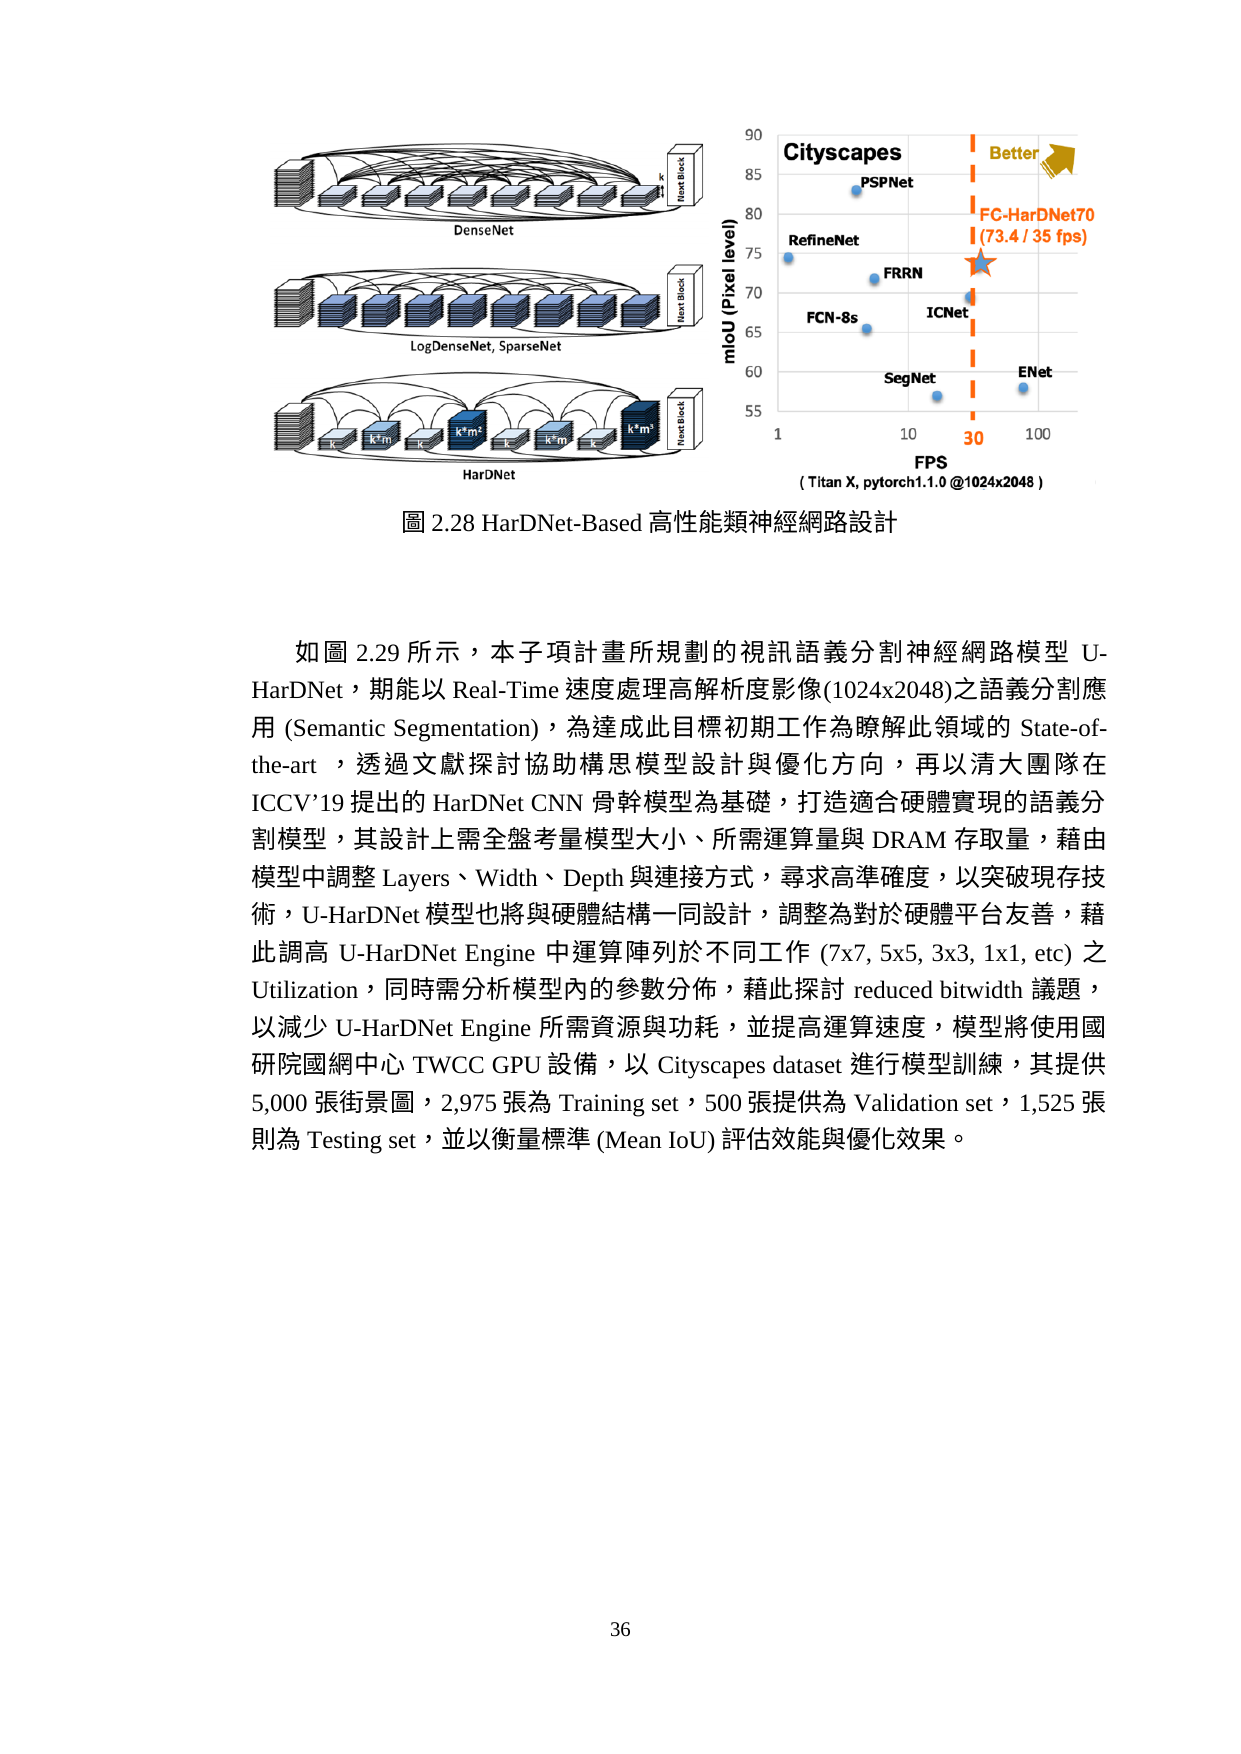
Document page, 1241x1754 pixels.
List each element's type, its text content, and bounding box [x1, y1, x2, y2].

text 圖2.28 HarDNet-Based 高性能類神經網路設計 [192, 502, 1107, 538]
text 如圖2.29所示，本子項計畫所規劃的視訊語義分割神經網路模型 U-HarDNet，期能以Real-Time速度處理高解析度影像(1024x2048)之語義分割應用 (Semantic Segmentation)，為達成此目標初期工作為瞭解此領域的 State-of-the-art ，透過文獻探討協助構思模型設計與優化方向，再以清大團隊在ICCV’19提出的HarDNet CNN 骨幹模型為基礎，打造適合硬體實現的語義分割模型，其設計上需全盤考量模型大小、所需運算量與DRAM 存取量，藉由模型中調整Layers、Width、Depth與連接方式，尋求高準確度，以突破現存技術，U-HarDNet模型也將與硬體結構一同設計，調整為對於硬體平台友善，藉此調高 U-HarDNet Engine 中運算陣列於不同工作 (7x7, 5x5, 3x3, 1x1, etc) 之Utilization，同時需分析模型內的參數分佈，藉此探討 reduced bitwidth 議題，以減少 U-HarDNet Engine 所需資源與功耗，並提高運算速度，模型將使用國研院國網中心 TWCC GPU設備，以 Cityscapes dataset 進行模型訓練，其提供 5,000 張街景圖，2,975張為 Training set，500張提供為Validation set，1,525 張則為 Testing set，並以衡量標準 (Mean IoU) 評估效能與優化效果。 [251, 631, 1107, 1156]
picture [263, 124, 1096, 496]
